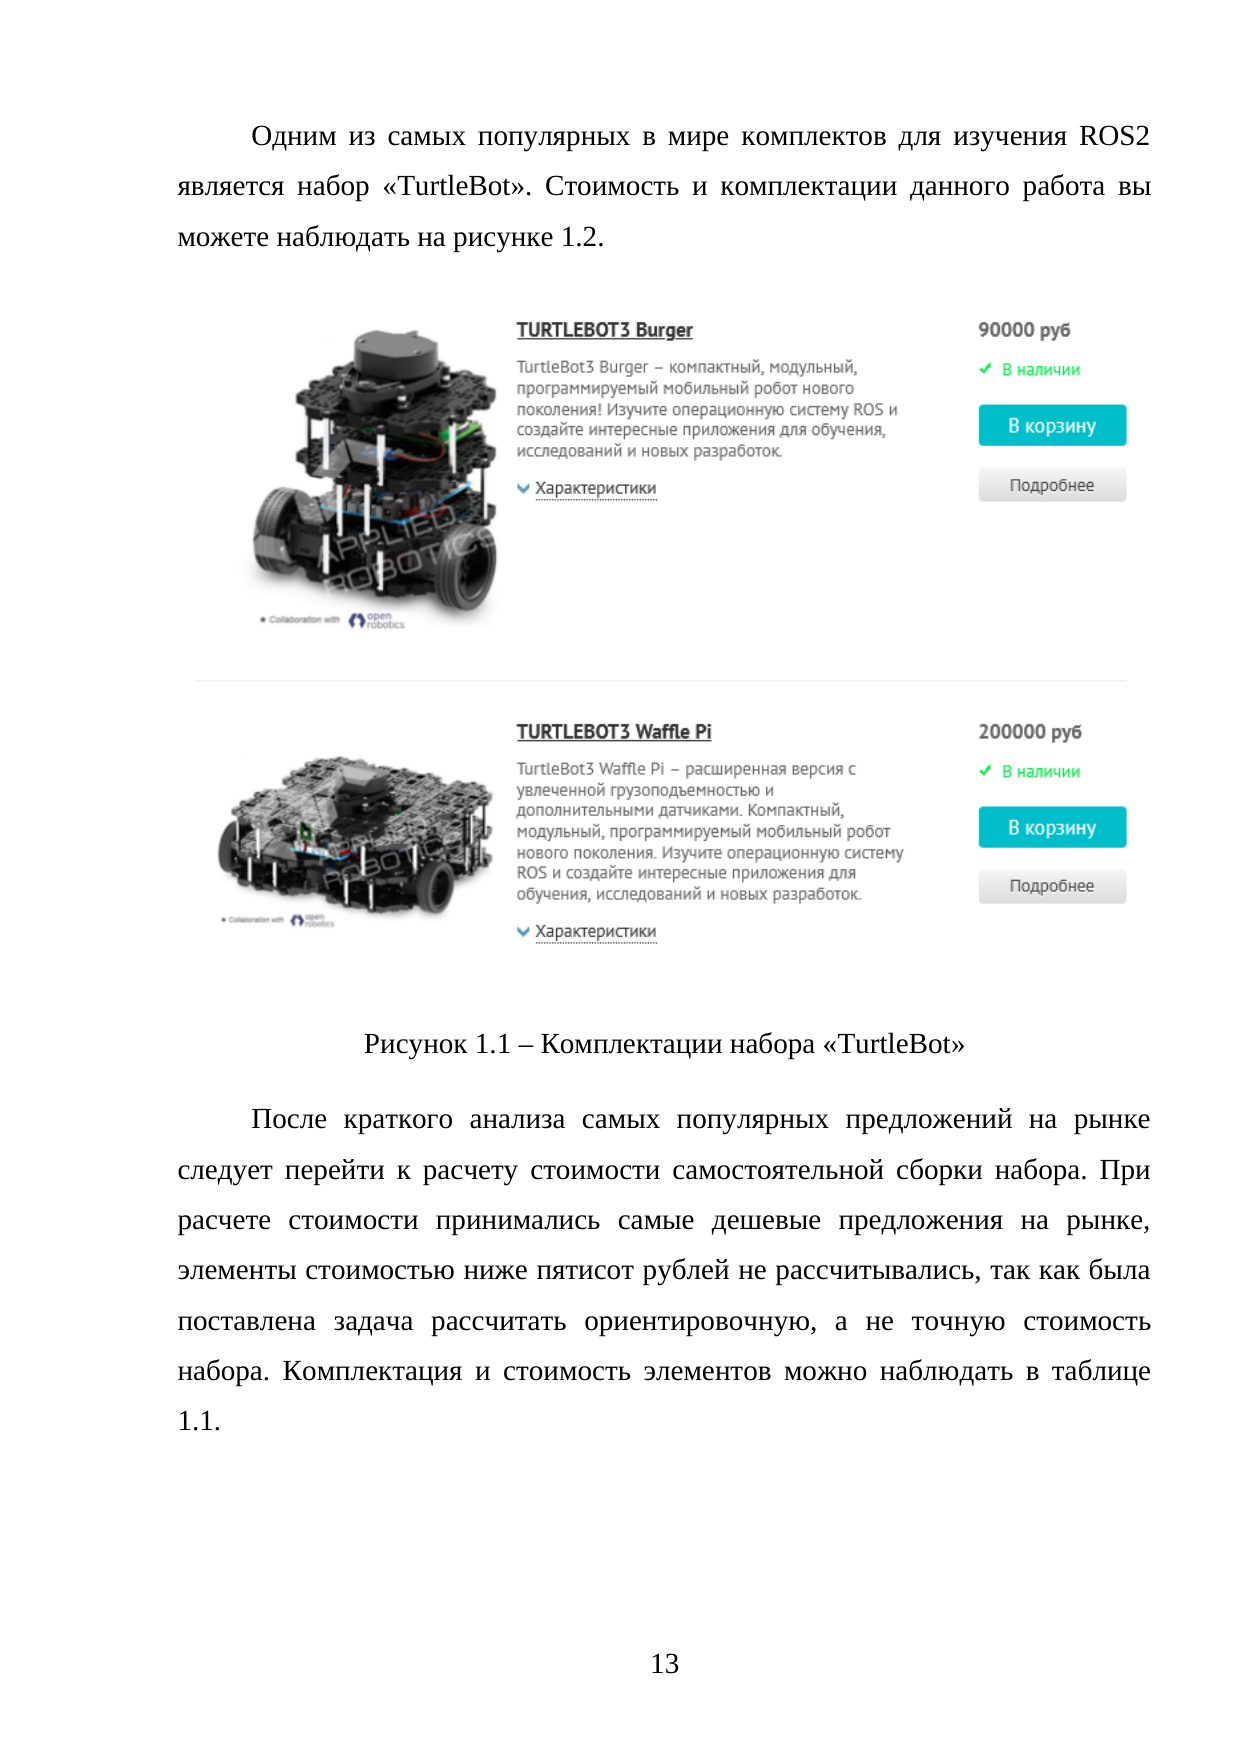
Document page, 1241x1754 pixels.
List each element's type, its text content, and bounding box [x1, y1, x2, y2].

text После краткого анализа самых популярных предложений на рынке следует перейти к расчету стоимости самостоятельной сборки набора. При расчете стоимости принимались самые дешевые предложения на рынке, элементы стоимостью ниже пятисот рублей не рассчитывались, так как была поставлена задача рассчитать ориентировочную, а не точную стоимость набора. Комплектация и стоимость элементов можно наблюдать в таблице 1.1. [177, 1101, 1152, 1437]
text Одним из самых популярных в мире комплектов для изучения ROS2 является набор «TurtleBot». Стоимость и комплектации данного работа вы можете наблюдать на рисунке 1.2. [177, 118, 1152, 252]
picture [177, 294, 1152, 997]
list Рисунок 1.1 – Комплектации набора «TurtleBot» [177, 1026, 1152, 1060]
